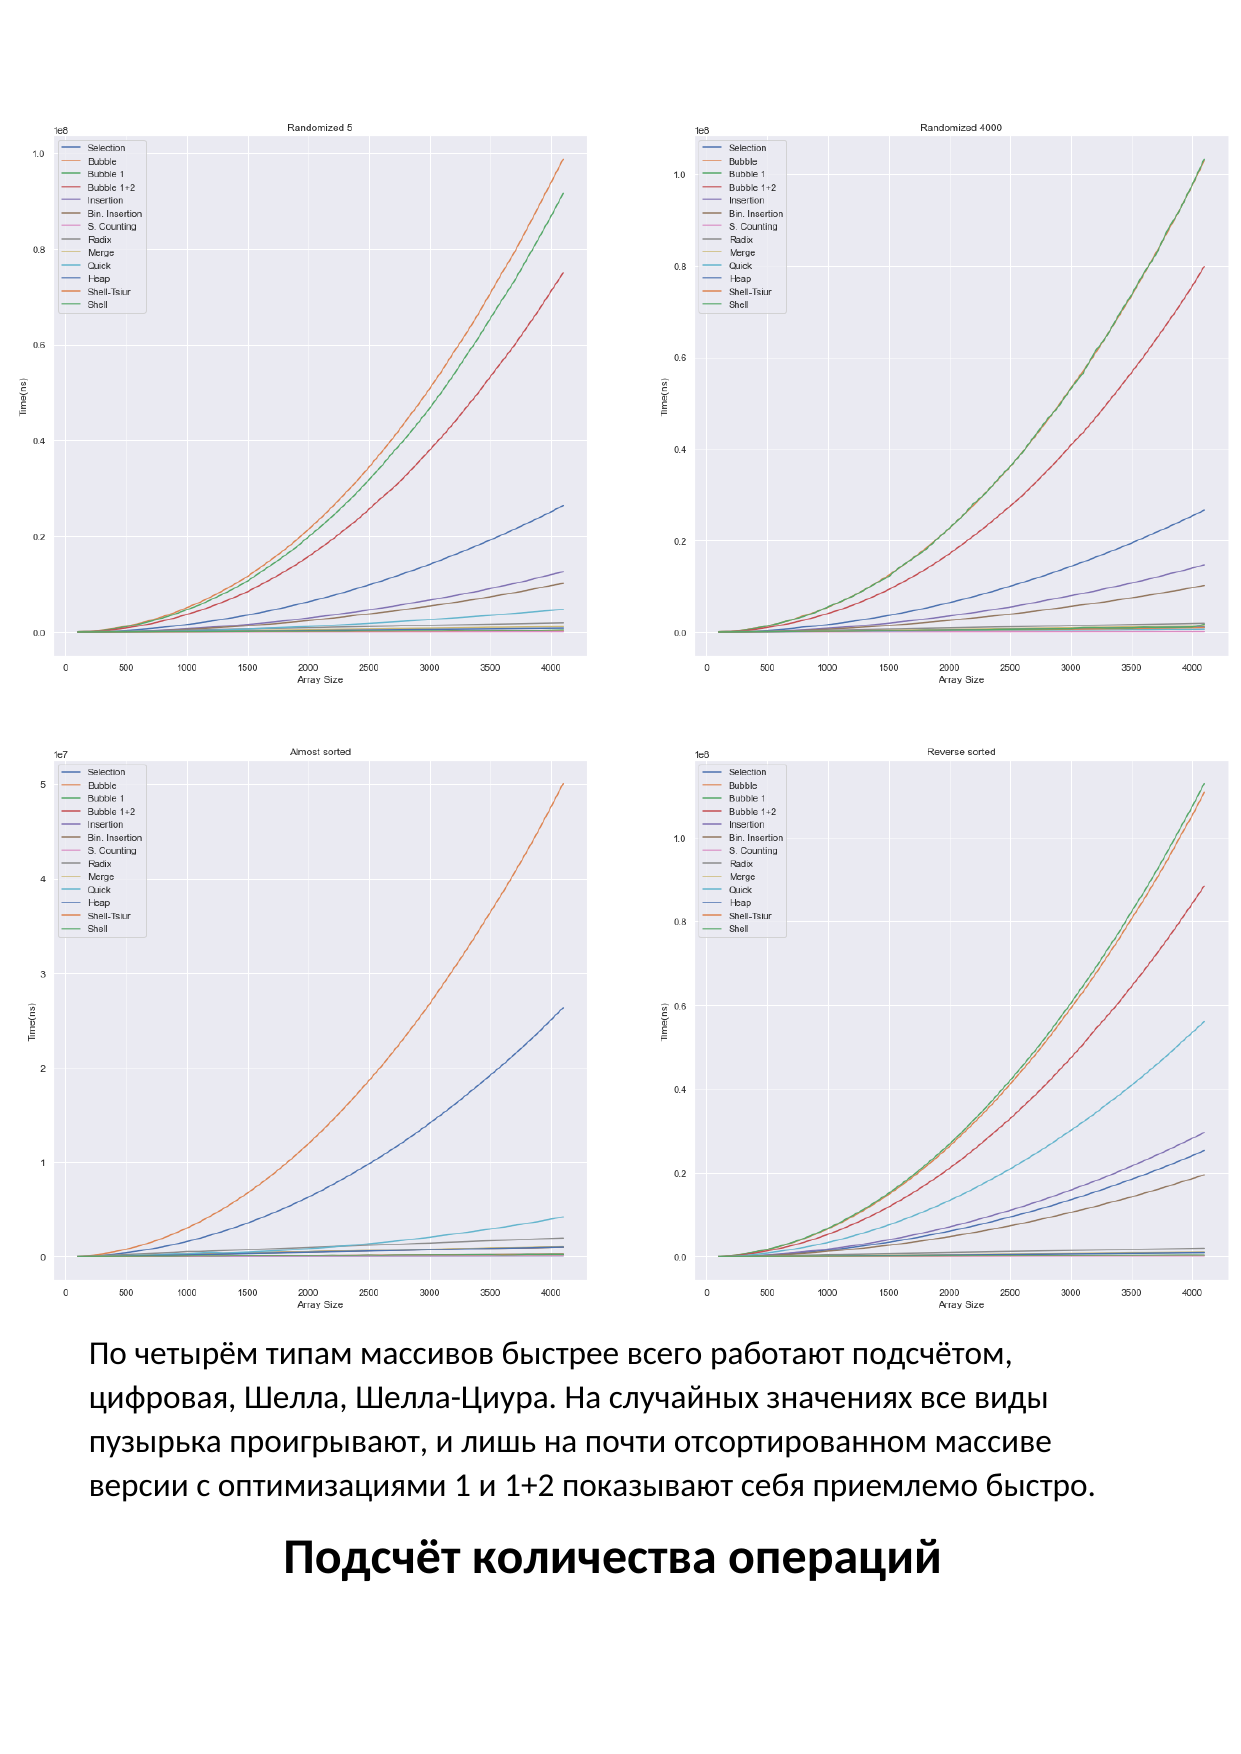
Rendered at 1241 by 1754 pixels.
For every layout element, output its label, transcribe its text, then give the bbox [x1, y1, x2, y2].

picture [14, 118, 1234, 1314]
text По четырём типам массивов быстрее всего работают подсчётом, цифровая, Шелла, Шелла-Циура. На случайных значениях все виды пузырька проигрывают, и лишь на почти отсортированном массиве версии с оптимизациями 1 и 1+2 показывают себя приемлемо быстро. [88, 1332, 1152, 1505]
text Подсчёт количества операций [74, 1525, 1152, 1586]
